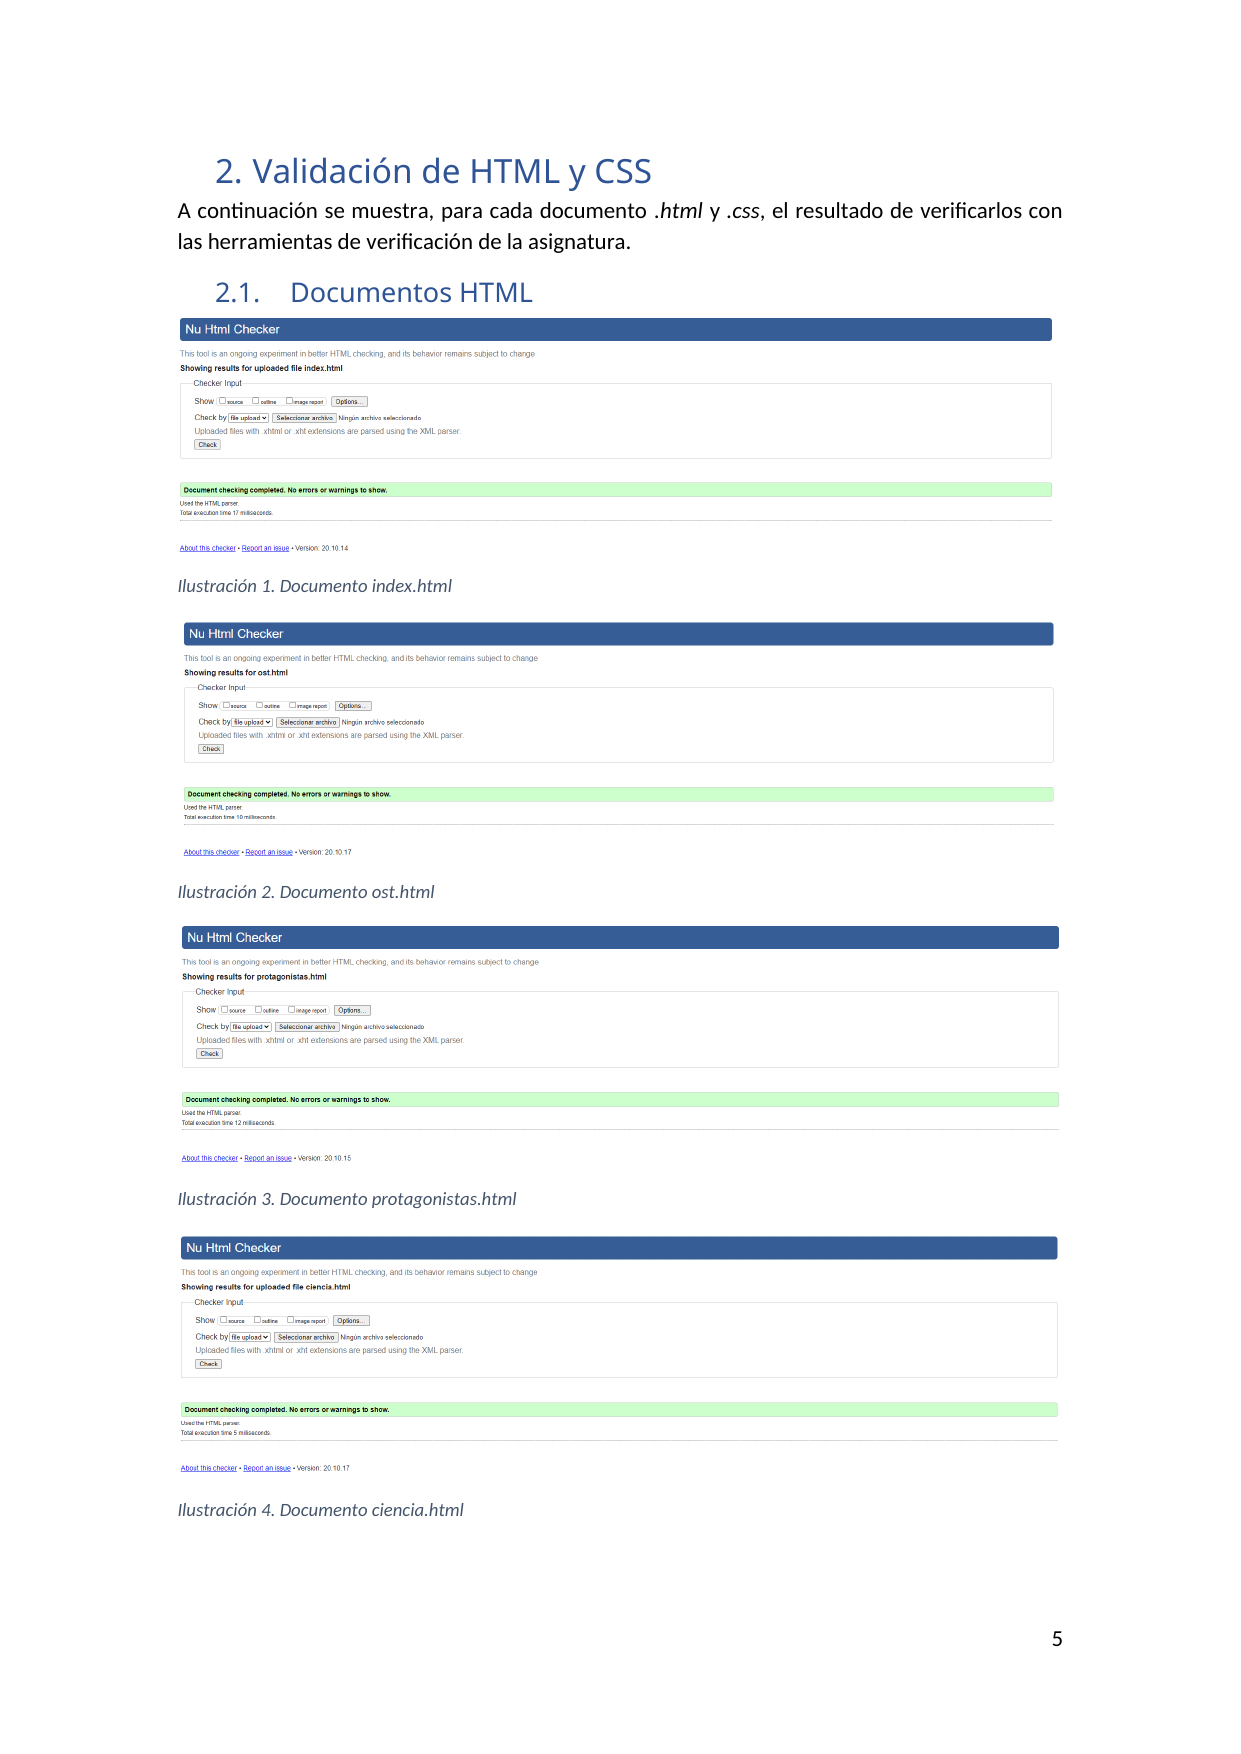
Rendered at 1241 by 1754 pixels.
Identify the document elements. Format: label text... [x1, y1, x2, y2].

picture [177, 1231, 1063, 1480]
text A continuación se muestra, para cada documento .html y .css, el resultado de verificarlos con las herramientas de verificación de la asignatura. [177, 197, 1063, 255]
picture [177, 313, 1063, 556]
picture [177, 924, 1063, 1169]
text Ilustración 1. Documento index.html [177, 574, 1063, 597]
text Ilustración 4. Documento ciencia.html [177, 1498, 1063, 1521]
subtitle Validación de HTML y CSS [215, 148, 1063, 193]
picture [177, 618, 1063, 862]
text Ilustración 2. Documento ost.html [177, 880, 1063, 903]
text Ilustración 3. Documento protagonistas.html [177, 1188, 1063, 1211]
subtitle Documentos HTML [215, 274, 1063, 311]
